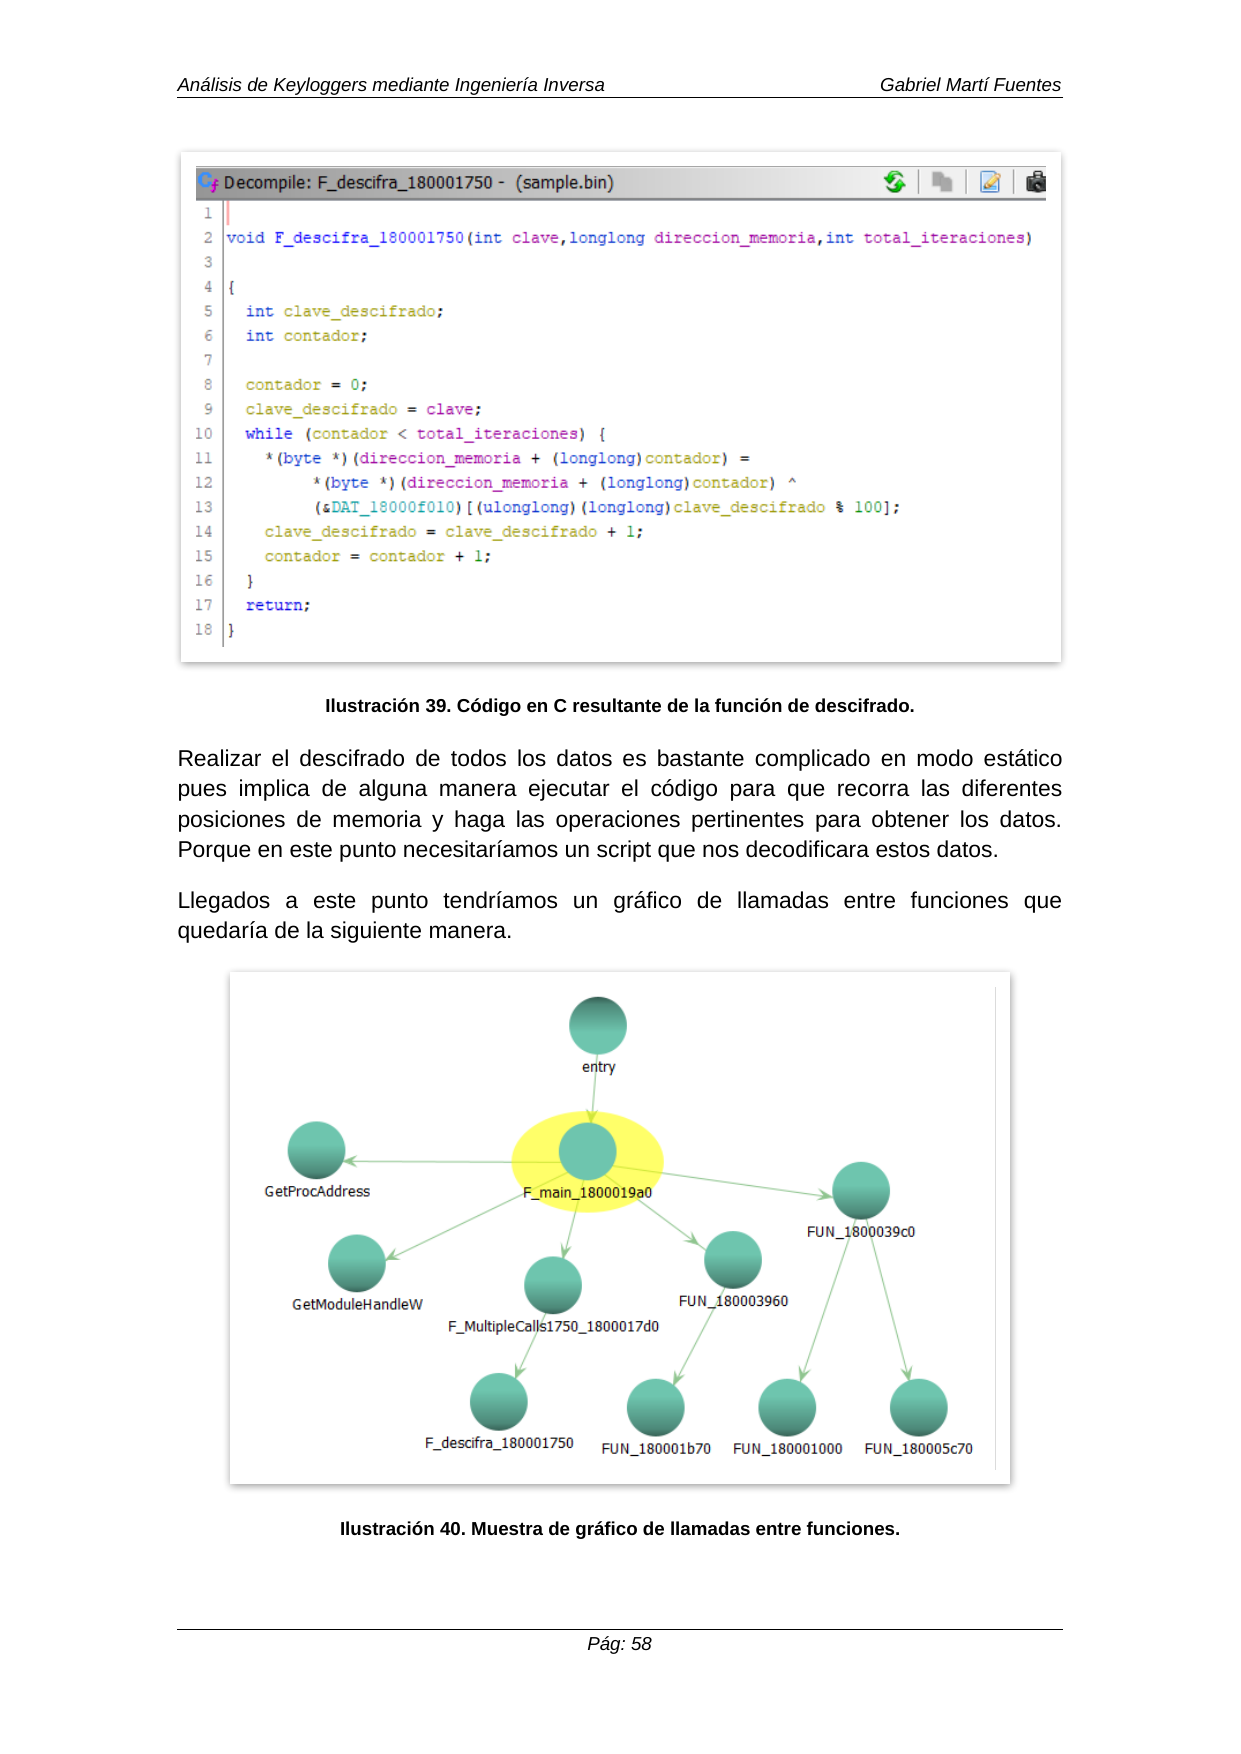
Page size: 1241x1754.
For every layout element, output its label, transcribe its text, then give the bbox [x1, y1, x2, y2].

picture [245, 987, 996, 1470]
text Realizar el descifrado de todos los datos es bastante complicado en modo estático pues implica de alguna manera ejecutar el código para que recorra las diferentes posiciones de memoria y haga las operaciones pertinentes para obtener los datos. Porque en este punto necesitaríamos un script que nos decodificara estos datos. [177, 745, 1063, 862]
text Llegados a este punto tendríamos un gráfico de llamadas entre funciones que quedaría de la siguiente manera. [177, 887, 1063, 943]
picture [196, 166, 1046, 647]
